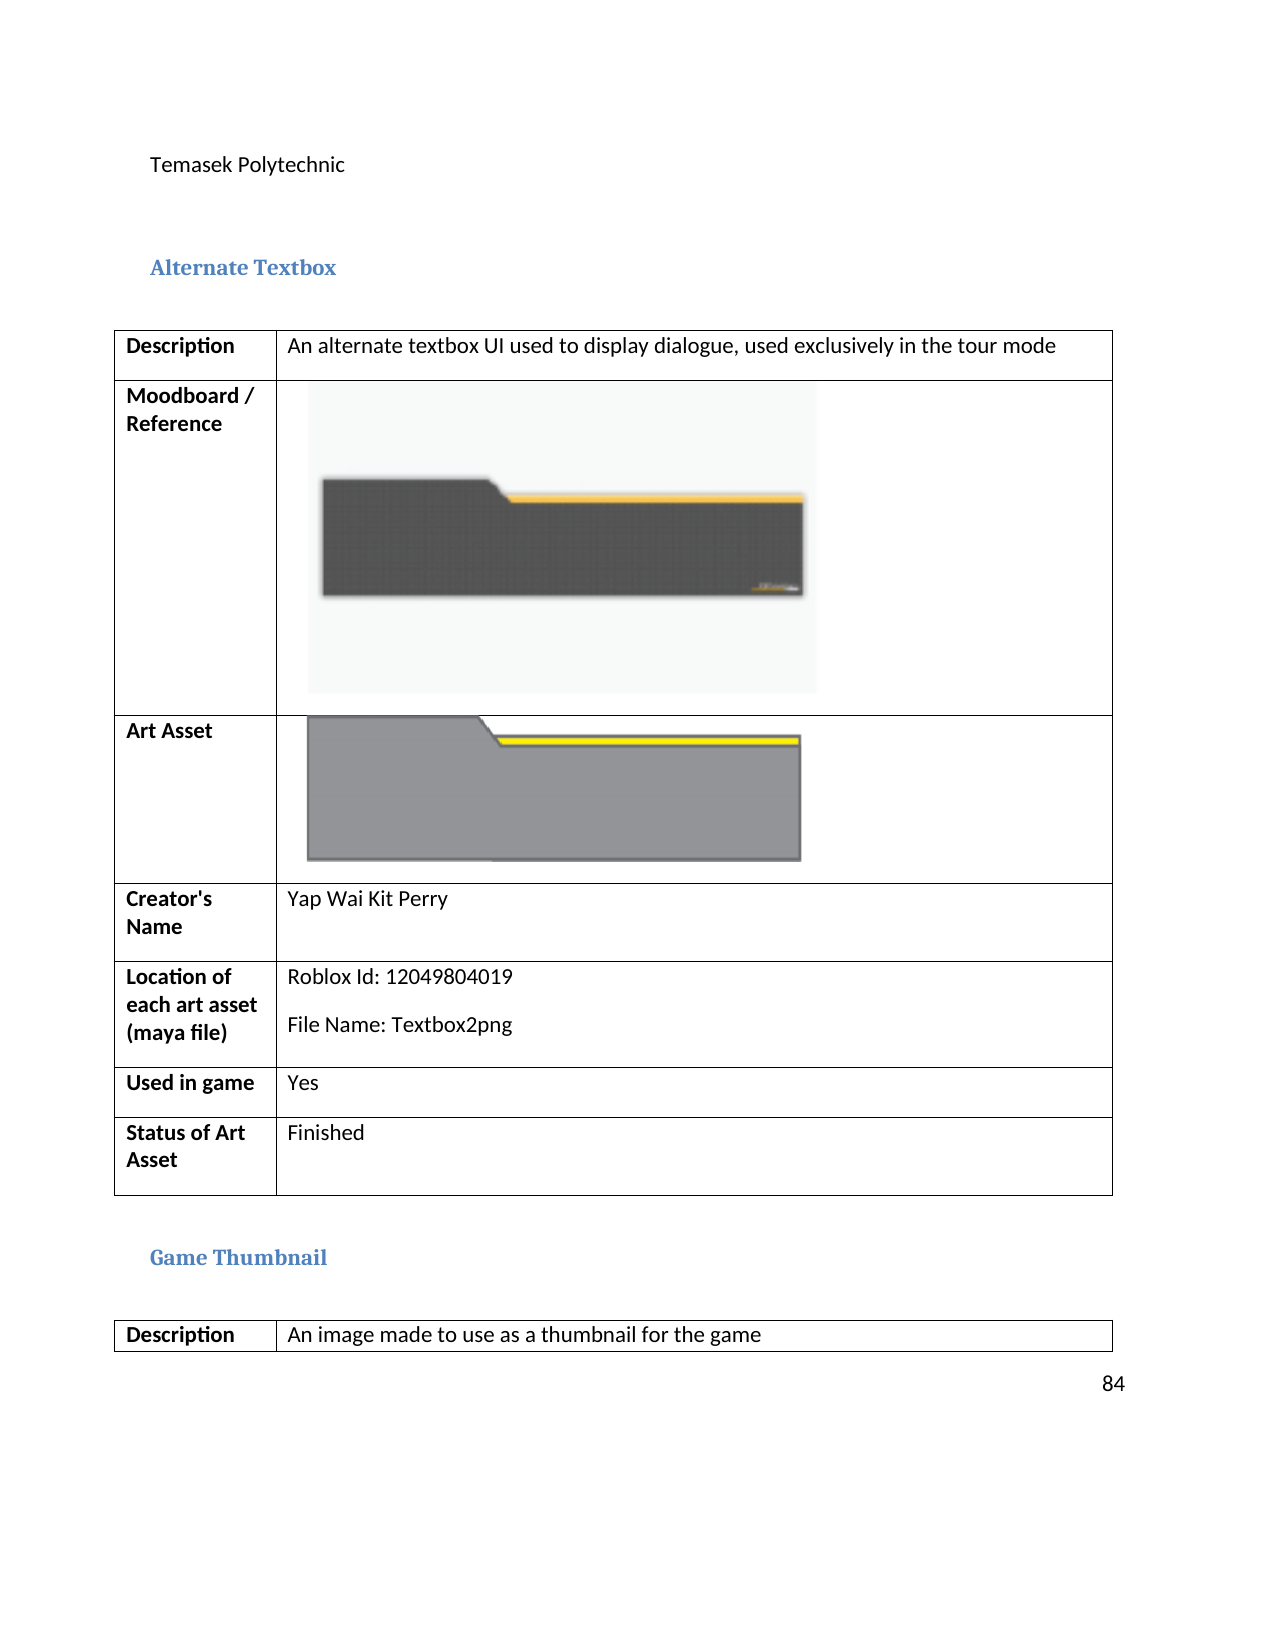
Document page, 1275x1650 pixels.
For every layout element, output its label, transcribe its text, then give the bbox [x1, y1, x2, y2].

table_cell Roblox Id: 12049804019 File Name: Textbox2png [277, 962, 1112, 1067]
table_cell Yes [277, 1068, 1112, 1117]
table_cell Location of each art asset (maya file) [115, 962, 276, 1067]
table_header Description [115, 331, 276, 380]
table_cell Moodboard / Reference [115, 381, 276, 715]
table_cell Used in game [115, 1068, 276, 1117]
table_cell [277, 381, 1112, 715]
table_cell Finished [277, 1118, 1112, 1194]
subtitle Game Thumbnail [150, 1244, 1125, 1271]
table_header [277, 1321, 1112, 1351]
table_cell Yap Wai Kit Perry [277, 884, 1112, 961]
table_cell Art Asset [115, 716, 276, 883]
table_header An alternate textbox UI used to display dialogue, used exclusively in the tour mode [277, 331, 1112, 380]
subtitle Alternate Textbox [150, 255, 1125, 281]
table_header Description [115, 1321, 276, 1351]
table_cell Creator's Name [115, 884, 276, 961]
table_cell [277, 716, 1112, 883]
table_cell Status of Art Asset [115, 1118, 276, 1194]
